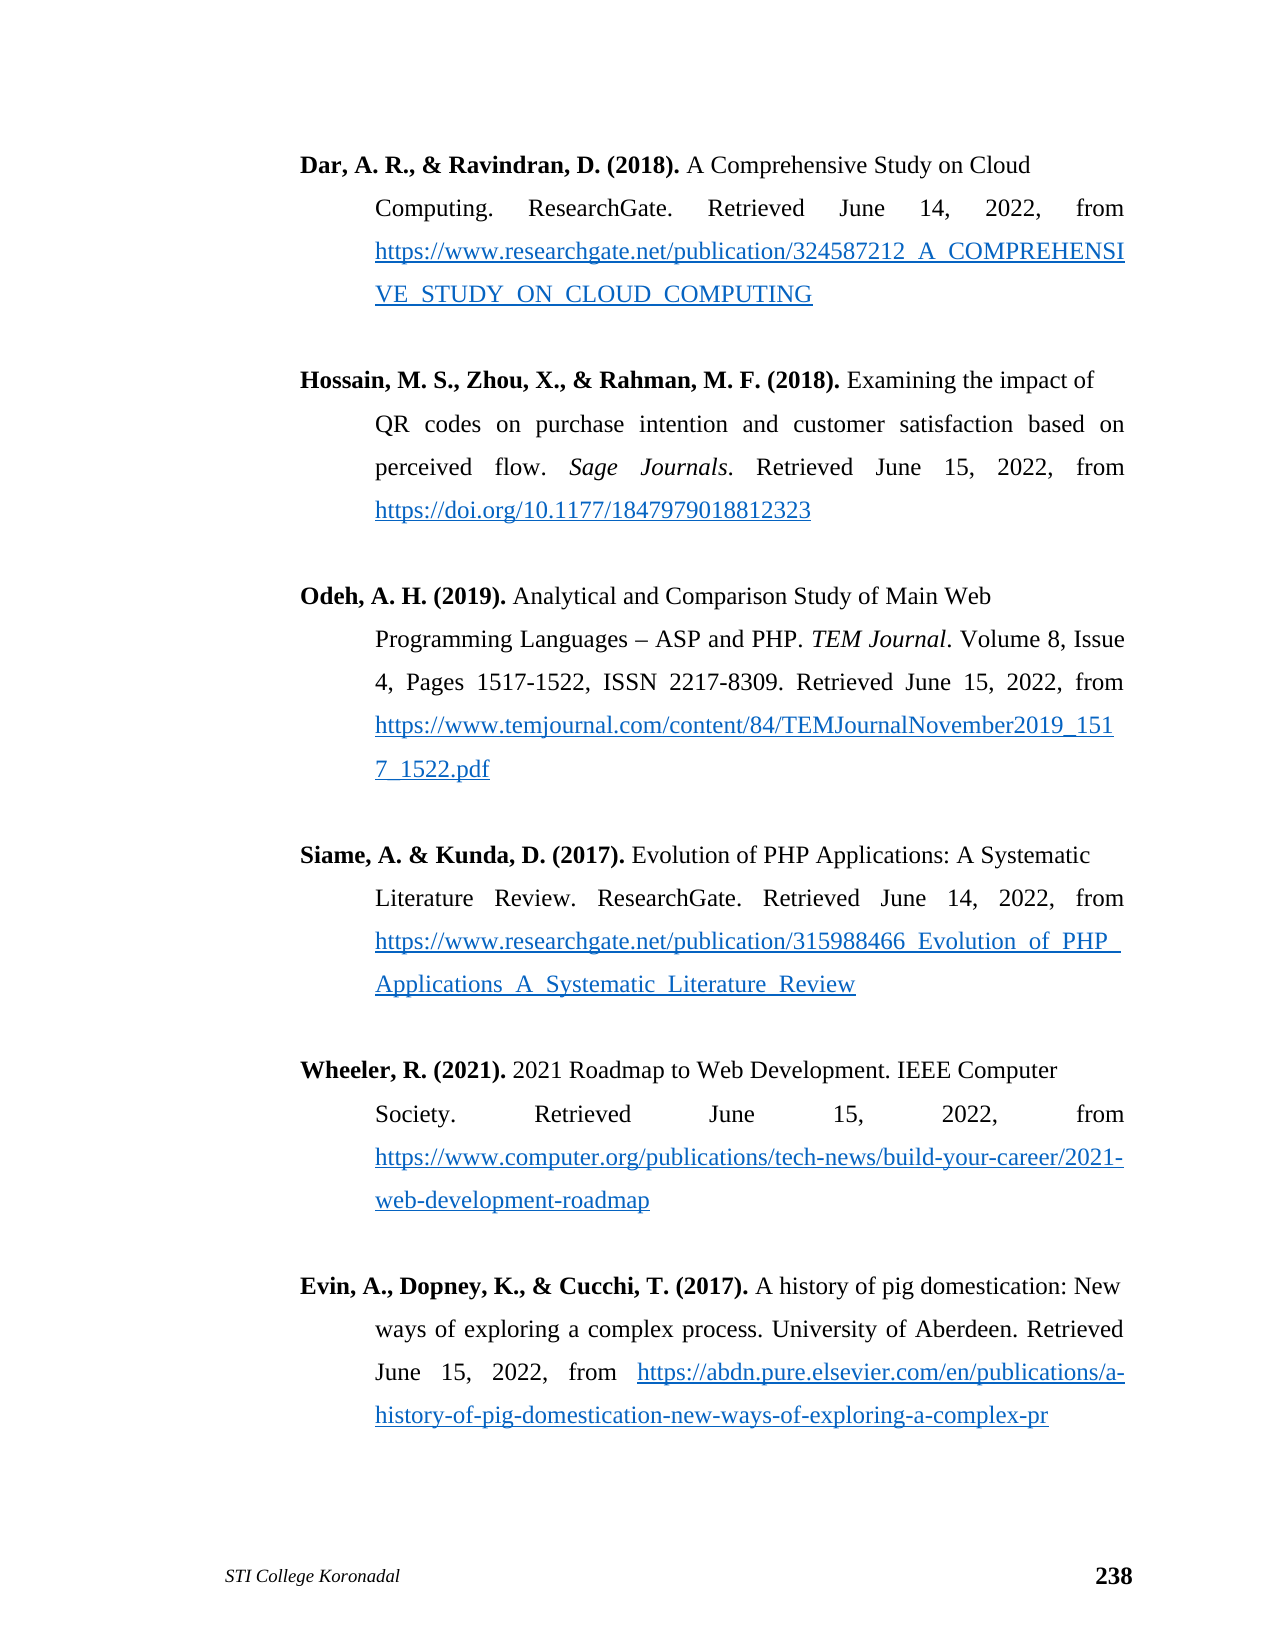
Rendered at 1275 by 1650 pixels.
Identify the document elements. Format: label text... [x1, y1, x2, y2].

text Dar, A. R., & Ravindran, D. (2018). A Comprehensive Study on Cloud [300, 150, 1125, 179]
text Wheeler, R. (2021). 2021 Roadmap to Web Development. IEEE Computer [225, 1056, 1125, 1084]
text Computing. ResearchGate. Retrieved June 14, 2022, from https://www.researchgate.net/publication/324587212_A_COMPREHENSIVE_STUDY_ON_CLOUD_COMPUTING [375, 263, 1125, 308]
text Hossain, M. S., Zhou, X., & Rahman, M. F. (2018). Examining the impact of [225, 366, 1125, 394]
text Odeh, A. H. (2019). Analytical and Comparison Study of Main Web [300, 581, 1125, 610]
text Society. Retrieved June 15, 2022, from https://www.computer.org/publications/tech-news/build-your-career/2021-web-development-roadmap [375, 1099, 1125, 1214]
text QR codes on purchase intention and customer satisfaction based on perceived flow. Sage Journals. Retrieved June 15, 2022, from https://doi.org/10.1177/1847979018812323 [375, 409, 1125, 524]
text Literature Review. ResearchGate. Retrieved June 14, 2022, from https://www.researchgate.net/publication/315988466_Evolution_of_PHP_Applications_A_Systematic_Literature_Review [375, 883, 1125, 998]
text ways of exploring a complex process. University of Aberdeen. Retrieved June 15, 2022, from https://abdn.pure.elsevier.com/en/publications/a-history-of-pig-domestication-new-ways-of-exploring-a-complex-pr [375, 1314, 1125, 1429]
text Evin, A., Dopney, K., & Cucchi, T. (2017). A history of pig domestication: New [225, 1271, 1125, 1300]
text Computing. ResearchGate. Retrieved June 14, 2022, from https://www.researchgate.net/publication/324587212_A_COMPREHENSIVE_STUDY_ON_CLOUD_COMPUTING [375, 193, 1125, 261]
text Programming Languages ‒ ASP and PHP. TEM Journal. Volume 8, Issue 4, Pages 1517-1522, ISSN 2217-8309. Retrieved June 15, 2022, from https://www.temjournal.com/content/84/TEMJournalNovember2019_1517_1522.pdf [375, 624, 1125, 782]
text Siame, A. & Kunda, D. (2017). Evolution of PHP Applications: A Systematic [225, 840, 1125, 869]
